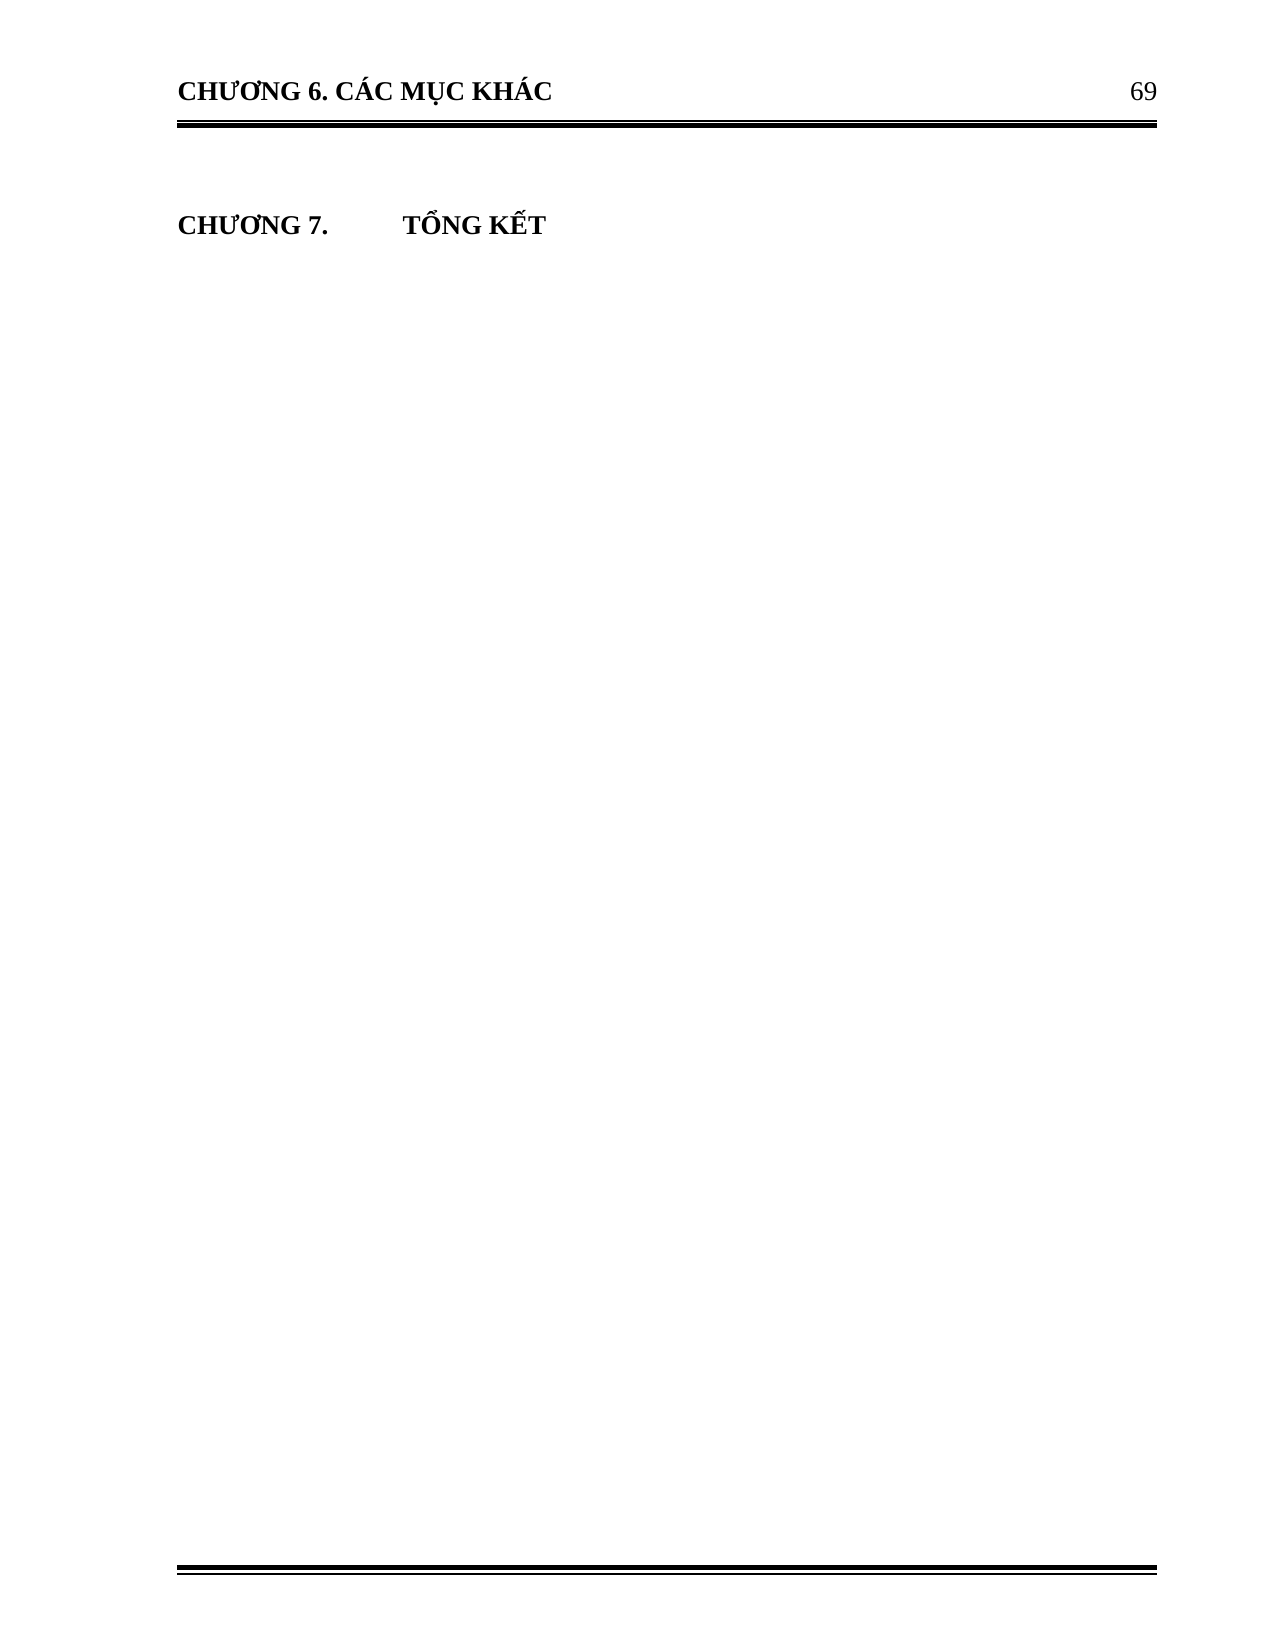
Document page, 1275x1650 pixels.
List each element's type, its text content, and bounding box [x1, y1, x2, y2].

subtitle TỔNG KẾT [177, 209, 1157, 240]
